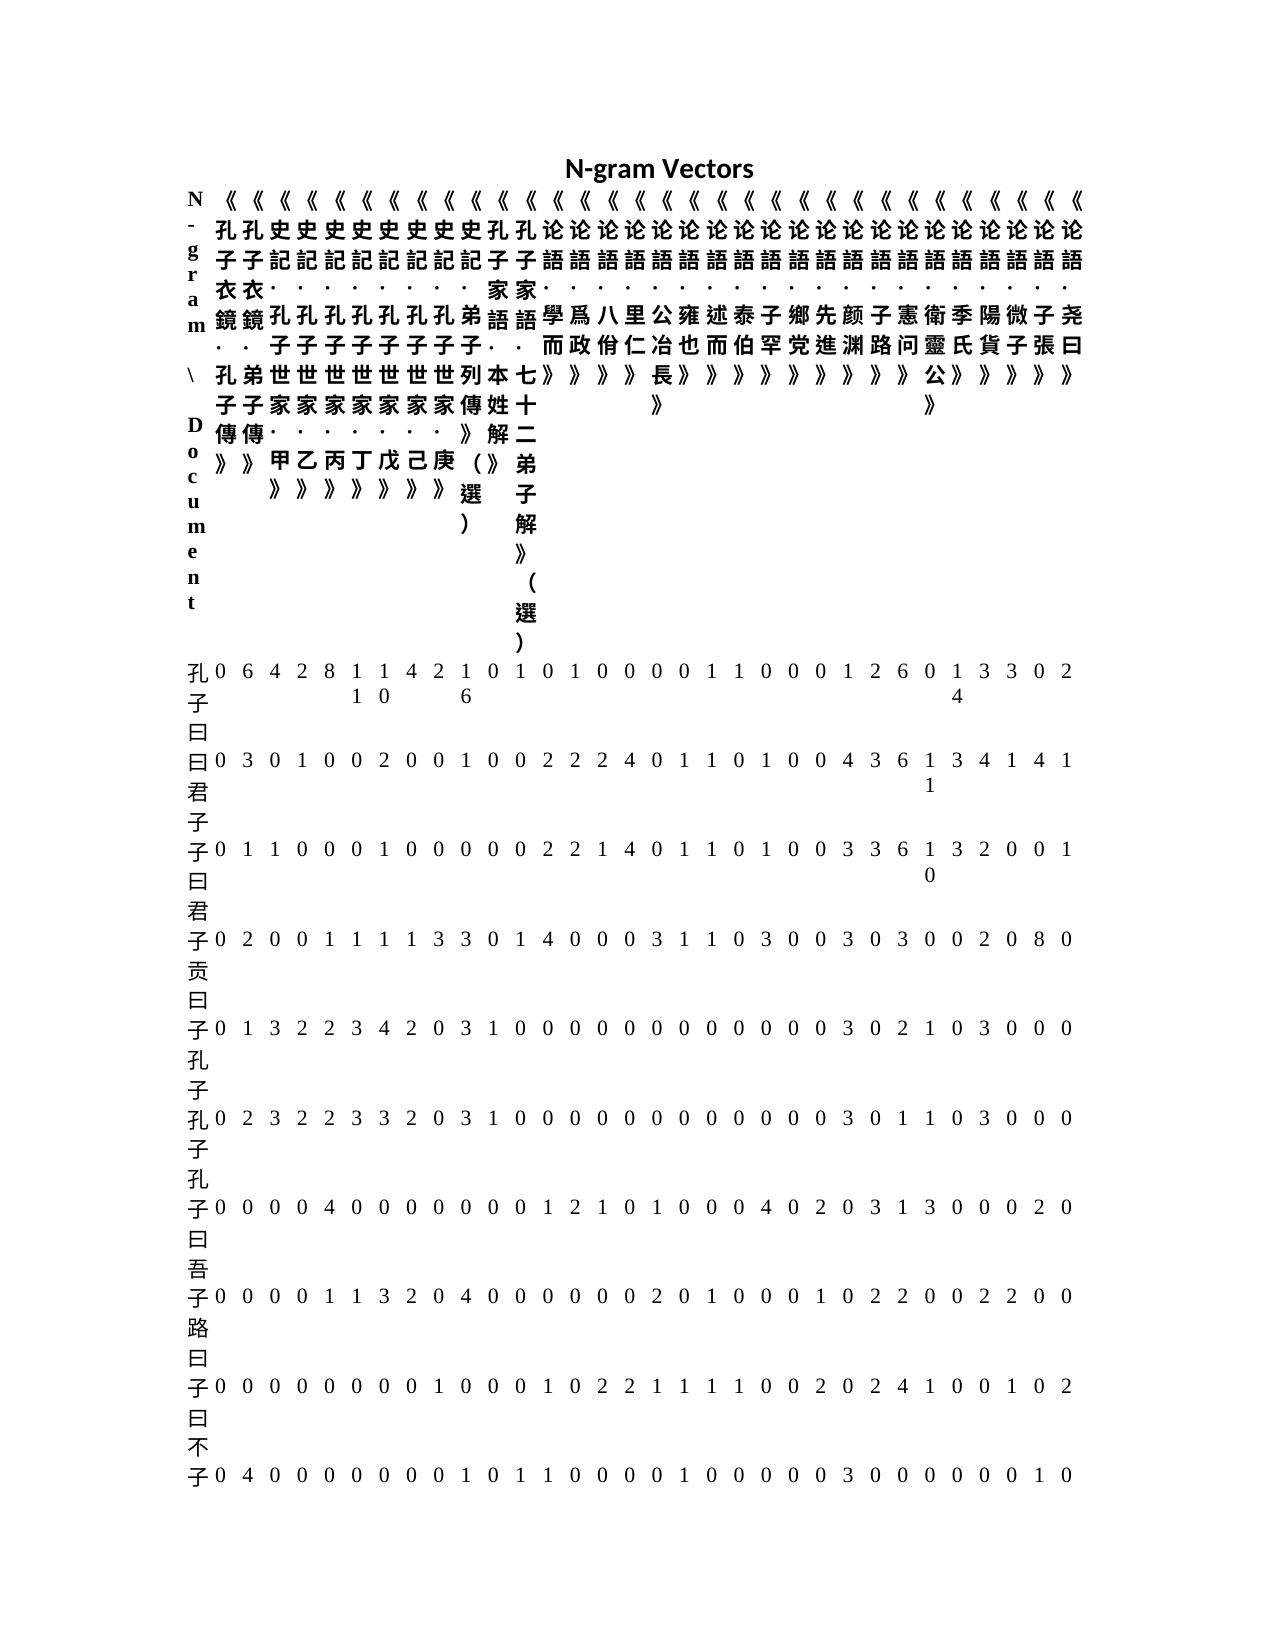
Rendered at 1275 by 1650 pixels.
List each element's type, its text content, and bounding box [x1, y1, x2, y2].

table_cell 2 [1050, 658, 1077, 747]
table_cell 2 [586, 747, 613, 836]
table_cell 0 [313, 747, 340, 836]
table_cell 0 [258, 1373, 285, 1462]
table_cell 0 [722, 1462, 749, 1492]
table_cell 0 [613, 658, 640, 747]
table_cell 11 [340, 658, 367, 747]
table_cell 0 [204, 1015, 231, 1104]
table_cell 0 [504, 836, 531, 926]
table_header 《史記·孔子世家·己》 [395, 186, 422, 658]
table_cell 1 [340, 926, 367, 1015]
table_cell 2 [586, 1373, 613, 1462]
table_cell 0 [586, 658, 613, 747]
table_cell 子孔子 [176, 1015, 203, 1104]
table_cell 子贡曰 [176, 926, 203, 1015]
table_cell 0 [476, 1373, 504, 1462]
table_cell 1 [531, 1373, 558, 1462]
table_cell 3 [940, 836, 968, 926]
table_cell 0 [1050, 926, 1077, 1015]
table_cell 3 [913, 1194, 940, 1283]
table_cell 2 [395, 1015, 422, 1104]
table_cell 1 [695, 1283, 722, 1373]
table_header N-gram \ Document [176, 186, 203, 658]
table_cell 2 [531, 836, 558, 926]
table_cell 0 [367, 1194, 394, 1283]
table_cell 0 [804, 1105, 831, 1194]
table_cell 0 [1050, 1283, 1077, 1373]
table_cell 0 [613, 1462, 640, 1492]
table_cell 0 [695, 1105, 722, 1194]
table_cell 0 [476, 1462, 504, 1492]
table_cell 0 [640, 1462, 667, 1492]
table_cell 0 [258, 926, 285, 1015]
table_cell 0 [395, 1194, 422, 1283]
table_cell 1 [695, 658, 722, 747]
table_cell 0 [204, 926, 231, 1015]
table_cell 3 [258, 1015, 285, 1104]
table_cell 3 [968, 658, 995, 747]
table_cell 0 [913, 926, 940, 1015]
table_cell 0 [695, 1194, 722, 1283]
table_cell 3 [449, 926, 476, 1015]
table_cell 0 [859, 1015, 886, 1104]
table_cell 0 [586, 1283, 613, 1373]
table_cell 子路曰 [176, 1283, 203, 1373]
table_cell 3 [422, 926, 449, 1015]
table_cell 3 [859, 1194, 886, 1283]
table_cell 1 [367, 836, 394, 926]
table_cell 0 [558, 926, 586, 1015]
table_cell 2 [968, 926, 995, 1015]
table_cell 0 [422, 747, 449, 836]
table_cell 3 [859, 836, 886, 926]
table_cell 0 [859, 1105, 886, 1194]
table_header 《孔子家語·七十二弟子解》（選） [504, 186, 531, 658]
table_cell 0 [231, 1194, 258, 1283]
table_cell 4 [395, 658, 422, 747]
table_cell 1 [749, 747, 777, 836]
table_cell 0 [668, 1105, 695, 1194]
table_cell 0 [558, 1015, 586, 1104]
table_cell 1 [695, 836, 722, 926]
table_cell 4 [1022, 747, 1049, 836]
table_cell 0 [722, 836, 749, 926]
table_cell 2 [231, 926, 258, 1015]
table_cell 0 [204, 747, 231, 836]
table_cell 0 [777, 1373, 804, 1462]
table_cell 0 [995, 1462, 1022, 1492]
table_cell 1 [695, 926, 722, 1015]
table_cell 1 [1050, 836, 1077, 926]
table_cell 4 [367, 1015, 394, 1104]
table_cell 2 [859, 1373, 886, 1462]
table_cell 1 [258, 836, 285, 926]
table_cell 8 [313, 658, 340, 747]
table_cell 0 [668, 658, 695, 747]
table_cell 0 [859, 926, 886, 1015]
table_header 《史記·弟子列傳》（選） [449, 186, 476, 658]
table_cell 3 [367, 1283, 394, 1373]
table_cell 1 [367, 926, 394, 1015]
table_cell 4 [613, 836, 640, 926]
table_cell 0 [968, 1373, 995, 1462]
table_cell 1 [449, 747, 476, 836]
table_cell 4 [313, 1194, 340, 1283]
table_cell 0 [640, 1105, 667, 1194]
table_cell 6 [886, 658, 913, 747]
table_cell 0 [749, 658, 777, 747]
table_cell 2 [859, 1283, 886, 1373]
table_cell 0 [258, 747, 285, 836]
table_cell 0 [476, 1194, 504, 1283]
table_cell 0 [1050, 1015, 1077, 1104]
table_cell 2 [313, 1015, 340, 1104]
table_header 《论語·季氏》 [940, 186, 968, 658]
table_header 《论語·鄉党》 [777, 186, 804, 658]
table_cell 14 [940, 658, 968, 747]
table_header 《论語·子罕》 [749, 186, 777, 658]
table_cell 0 [558, 1462, 586, 1492]
table_cell 0 [231, 1373, 258, 1462]
table_cell 0 [340, 836, 367, 926]
table_cell 0 [285, 1373, 313, 1462]
table_cell 0 [258, 1283, 285, 1373]
table_cell 2 [968, 836, 995, 926]
table_cell 0 [777, 658, 804, 747]
table_cell 3 [940, 747, 968, 836]
table_cell 1 [313, 1283, 340, 1373]
table_cell 10 [367, 658, 394, 747]
table_header 《史記·孔子世家·丙》 [313, 186, 340, 658]
table_cell 0 [558, 1283, 586, 1373]
table_cell 2 [313, 1105, 340, 1194]
table_cell 0 [422, 1105, 449, 1194]
table_cell 2 [804, 1373, 831, 1462]
table_cell 0 [586, 1015, 613, 1104]
table_cell 0 [831, 1283, 858, 1373]
table_cell 0 [859, 1462, 886, 1492]
table_cell 10 [913, 836, 940, 926]
table_cell 2 [886, 1283, 913, 1373]
table_cell 0 [504, 1283, 531, 1373]
table_header 《论語·陽貨》 [968, 186, 995, 658]
table_cell 0 [531, 1105, 558, 1194]
table_cell 10 [1022, 1462, 1049, 1492]
table_header 《史記·孔子世家·庚》 [422, 186, 449, 658]
table_cell 0 [422, 1015, 449, 1104]
table_cell 2 [558, 1194, 586, 1283]
table_cell 0 [940, 1194, 968, 1283]
table_cell 1 [668, 926, 695, 1015]
table_cell 1 [504, 1462, 531, 1492]
table_cell 0 [558, 1105, 586, 1194]
table_cell 1 [995, 1373, 1022, 1462]
table_cell 1 [285, 747, 313, 836]
table_cell 0 [340, 747, 367, 836]
table_cell 1 [722, 1373, 749, 1462]
table_cell 1 [504, 658, 531, 747]
table_cell 3 [831, 1462, 858, 1492]
table_cell 2 [395, 1283, 422, 1373]
table_cell 0 [422, 1462, 449, 1492]
table_header 《论語·公冶長》 [640, 186, 667, 658]
table_cell 2 [1050, 1373, 1077, 1462]
table_cell 4 [968, 747, 995, 836]
table_cell 0 [886, 1462, 913, 1492]
table_cell 0 [476, 747, 504, 836]
table_cell 1 [531, 1194, 558, 1283]
table_cell 1 [804, 1283, 831, 1373]
table_cell 0 [640, 747, 667, 836]
table_cell 0 [640, 836, 667, 926]
table_cell 1 [995, 747, 1022, 836]
table_cell 3 [367, 1105, 394, 1194]
table_header 《论語·學而》 [531, 186, 558, 658]
table_cell 0 [340, 1373, 367, 1462]
table_cell 0 [640, 1015, 667, 1104]
table_cell 0 [940, 926, 968, 1015]
table_cell 2 [558, 747, 586, 836]
table_cell 0 [1050, 1105, 1077, 1194]
table_header 《孔子衣鏡·弟子傳》 [231, 186, 258, 658]
table_header 《论語·子路》 [859, 186, 886, 658]
table_cell 孔子曰 [176, 658, 203, 747]
table_cell 0 [995, 1015, 1022, 1104]
table_cell 2 [285, 658, 313, 747]
table_cell 1 [668, 1373, 695, 1462]
table_cell 0 [749, 1105, 777, 1194]
table_cell 0 [749, 1462, 777, 1492]
table_cell 3 [449, 1105, 476, 1194]
table_header 《史記·孔子世家·甲》 [258, 186, 285, 658]
table_cell 0 [777, 926, 804, 1015]
table_cell 曰君子 [176, 747, 203, 836]
table_cell 0 [313, 1462, 340, 1492]
table_cell 1 [695, 747, 722, 836]
table_cell 0 [831, 1194, 858, 1283]
table_cell 0 [613, 1194, 640, 1283]
table_cell 2 [968, 1283, 995, 1373]
table_header 《史記·孔子世家·戊》 [367, 186, 394, 658]
table_cell 0 [913, 1283, 940, 1373]
table_cell 0 [940, 1373, 968, 1462]
table_cell 0 [804, 658, 831, 747]
table_cell 0 [285, 1283, 313, 1373]
table_cell 3 [640, 926, 667, 1015]
table_cell 1 [449, 1462, 476, 1492]
table_cell 0 [749, 1283, 777, 1373]
table_cell 0 [204, 658, 231, 747]
table_cell 0 [722, 1194, 749, 1283]
table_cell 0 [722, 1283, 749, 1373]
table_header 《论語·雍也》 [668, 186, 695, 658]
table_header 《论語·爲政》 [558, 186, 586, 658]
table_cell 0 [531, 658, 558, 747]
table_cell 0 [722, 926, 749, 1015]
table_cell 0 [586, 1462, 613, 1492]
table_cell 0 [476, 926, 504, 1015]
table_cell 1 [913, 1015, 940, 1104]
table_cell 1 [913, 1105, 940, 1194]
table_cell 0 [995, 1194, 1022, 1283]
table_cell 0 [1022, 1373, 1049, 1462]
table_cell 1 [476, 1105, 504, 1194]
table_cell 1 [668, 747, 695, 836]
table_cell 孔子孔 [176, 1105, 203, 1194]
table_cell 0 [995, 926, 1022, 1015]
table_cell 0 [204, 1373, 231, 1462]
table_cell 0 [204, 1283, 231, 1373]
table_cell 0 [940, 1462, 968, 1492]
table_cell 0 [422, 1283, 449, 1373]
table_cell 2 [995, 1283, 1022, 1373]
table_cell 0 [476, 836, 504, 926]
table_cell 1 [668, 836, 695, 926]
table_cell 1 [504, 926, 531, 1015]
table_cell 0 [613, 926, 640, 1015]
table_cell 0 [449, 1194, 476, 1283]
table_cell 0 [258, 1462, 285, 1492]
table_cell 0 [395, 747, 422, 836]
table_cell 0 [668, 1015, 695, 1104]
table_cell 0 [913, 658, 940, 747]
table_cell 子曰君 [176, 836, 203, 926]
table_cell 0 [613, 1105, 640, 1194]
table_cell 0 [504, 1105, 531, 1194]
table_cell 0 [476, 1283, 504, 1373]
table_cell 0 [395, 836, 422, 926]
table_cell 0 [722, 1015, 749, 1104]
table_cell 11 [913, 747, 940, 836]
table_cell 1 [640, 1373, 667, 1462]
table_cell 0 [1022, 658, 1049, 747]
table_cell 0 [613, 1015, 640, 1104]
table_cell 0 [940, 1283, 968, 1373]
table_cell 0 [504, 1194, 531, 1283]
table_cell 0 [340, 1194, 367, 1283]
table_header 《论語·憲问》 [886, 186, 913, 658]
table_header 《史記·孔子世家·丁》 [340, 186, 367, 658]
table_cell 0 [804, 926, 831, 1015]
table_cell 0 [449, 836, 476, 926]
table_cell 2 [395, 1105, 422, 1194]
table_header 《论語·微子》 [995, 186, 1022, 658]
table_cell 2 [422, 658, 449, 747]
table_cell 4 [258, 658, 285, 747]
table_cell 2 [886, 1015, 913, 1104]
table_cell 0 [777, 747, 804, 836]
table_cell 2 [1022, 1194, 1049, 1283]
table_cell 3 [449, 1015, 476, 1104]
table_cell 0 [285, 1194, 313, 1283]
table_cell 0 [749, 1015, 777, 1104]
table_cell 0 [558, 1373, 586, 1462]
table_cell 16 [449, 658, 476, 747]
table_cell 1 [231, 836, 258, 926]
table_header 《孔子家語·本姓解》 [476, 186, 504, 658]
table_cell 2 [231, 1105, 258, 1194]
table_cell 0 [640, 658, 667, 747]
table_cell 2 [531, 747, 558, 836]
table_cell 0 [1022, 836, 1049, 926]
table_cell 0 [285, 1462, 313, 1492]
table_cell 1 [586, 836, 613, 926]
table_cell 2 [285, 1015, 313, 1104]
table_cell 3 [831, 1015, 858, 1104]
table_cell 1 [831, 658, 858, 747]
table_cell 0 [722, 1105, 749, 1194]
table_cell 0 [313, 1373, 340, 1462]
table_cell 3 [831, 836, 858, 926]
table_cell 2 [367, 747, 394, 836]
table_cell 0 [913, 1462, 940, 1492]
table_cell 0 [968, 1194, 995, 1283]
table_cell 0 [940, 1105, 968, 1194]
table_cell 1 [340, 1283, 367, 1373]
table_cell 4 [886, 1373, 913, 1462]
table_cell 子曰不 [176, 1373, 203, 1462]
table_cell 0 [313, 836, 340, 926]
table_cell 0 [1022, 1283, 1049, 1373]
table_cell 0 [476, 658, 504, 747]
table_cell 0 [204, 836, 231, 926]
table_cell 6 [886, 747, 913, 836]
table_cell 子夏曰 [176, 1462, 203, 1492]
table_cell 0 [804, 836, 831, 926]
table_header 《论語·泰伯》 [722, 186, 749, 658]
table_header 《论語·述而》 [695, 186, 722, 658]
table_cell 0 [995, 1105, 1022, 1194]
table_cell 3 [340, 1015, 367, 1104]
table_cell 2 [285, 1105, 313, 1194]
subtitle N-gram Vectors [187, 150, 1087, 186]
table_cell 0 [777, 1105, 804, 1194]
table_cell 0 [504, 1015, 531, 1104]
table_cell 0 [831, 1373, 858, 1462]
table_cell 6 [231, 658, 258, 747]
table_header 《论語·衛靈公》 [913, 186, 940, 658]
table_cell 4 [449, 1283, 476, 1373]
table_cell 0 [749, 1373, 777, 1462]
table_cell 0 [777, 1283, 804, 1373]
table_cell 0 [586, 1105, 613, 1194]
table_cell 0 [804, 1015, 831, 1104]
table_header 《论語·里仁》 [613, 186, 640, 658]
table_cell 8 [1022, 926, 1049, 1015]
table_cell 0 [204, 1105, 231, 1194]
table_cell 0 [340, 1462, 367, 1492]
table_cell 0 [804, 1462, 831, 1492]
table_cell 0 [613, 1283, 640, 1373]
table_cell 1 [422, 1373, 449, 1462]
table_cell 0 [1050, 1194, 1077, 1283]
table_cell 4 [831, 747, 858, 836]
table_cell 0 [395, 1373, 422, 1462]
table_cell 2 [859, 658, 886, 747]
table_cell 3 [886, 926, 913, 1015]
table_cell 0 [586, 926, 613, 1015]
table_cell 1 [722, 658, 749, 747]
table_cell 0 [422, 836, 449, 926]
table_cell 0 [722, 747, 749, 836]
table_cell 1 [640, 1194, 667, 1283]
table_cell 0 [968, 1462, 995, 1492]
table_cell 0 [668, 1194, 695, 1283]
table_cell 0 [204, 1462, 231, 1492]
table_cell 2 [640, 1283, 667, 1373]
table_cell 0 [1022, 1015, 1049, 1104]
table_cell 0 [285, 926, 313, 1015]
table_cell 3 [968, 1015, 995, 1104]
table_cell 0 [395, 1462, 422, 1492]
table_cell 0 [231, 1283, 258, 1373]
table_header 《孔子衣鏡·孔子傳》 [204, 186, 231, 658]
table_cell 1 [531, 1462, 558, 1492]
table_cell 2 [613, 1373, 640, 1462]
table_cell 1 [586, 1194, 613, 1283]
table_cell 3 [340, 1105, 367, 1194]
table_header 《史記·孔子世家·乙》 [285, 186, 313, 658]
table_cell 2 [804, 1194, 831, 1283]
table_cell 1 [558, 658, 586, 747]
table_cell 1 [886, 1105, 913, 1194]
table_cell 1 [395, 926, 422, 1015]
table_cell 0 [367, 1373, 394, 1462]
table_cell 1 [1050, 747, 1077, 836]
table_cell 1 [913, 1373, 940, 1462]
table_cell 0 [504, 747, 531, 836]
table_cell 0 [367, 1462, 394, 1492]
table_cell 1 [695, 1373, 722, 1462]
table_cell 4 [531, 926, 558, 1015]
table_cell 0 [777, 1462, 804, 1492]
table_cell 0 [804, 747, 831, 836]
table_header 《论語·子張》 [1022, 186, 1049, 658]
table_cell 0 [777, 1194, 804, 1283]
table_cell 0 [285, 836, 313, 926]
table_cell 0 [1022, 1105, 1049, 1194]
table_cell 0 [995, 836, 1022, 926]
table_header 《论語·八佾》 [586, 186, 613, 658]
table_cell 0 [940, 1015, 968, 1104]
table_cell 0 [258, 1194, 285, 1283]
table_cell 3 [995, 658, 1022, 747]
table_header 《论語·先進》 [804, 186, 831, 658]
table_cell 1 [231, 1015, 258, 1104]
table_cell 3 [749, 926, 777, 1015]
table_cell 1 [749, 836, 777, 926]
table_cell 0 [668, 1283, 695, 1373]
table_cell 0 [449, 1373, 476, 1462]
table_cell 3 [831, 1105, 858, 1194]
table_cell 0 [531, 1015, 558, 1104]
table_cell 6 [886, 836, 913, 926]
table_cell 3 [258, 1105, 285, 1194]
table_cell 0 [422, 1194, 449, 1283]
table_cell 0 [695, 1015, 722, 1104]
table_cell 3 [231, 747, 258, 836]
table_cell 子曰吾 [176, 1194, 203, 1283]
table_cell 3 [831, 926, 858, 1015]
table_cell 0 [777, 836, 804, 926]
table_header 《论語·颜渊》 [831, 186, 858, 658]
table_cell 1 [886, 1194, 913, 1283]
table_cell 0 [531, 1283, 558, 1373]
table_cell 3 [859, 747, 886, 836]
table_cell 0 [1050, 1462, 1077, 1492]
table_cell 0 [777, 1015, 804, 1104]
table_cell 0 [504, 1373, 531, 1462]
table_cell 0 [695, 1462, 722, 1492]
table_cell 1 [476, 1015, 504, 1104]
table_cell 0 [204, 1194, 231, 1283]
table_cell 2 [558, 836, 586, 926]
table_cell 4 [749, 1194, 777, 1283]
table_cell 1 [313, 926, 340, 1015]
table_cell 4 [613, 747, 640, 836]
table_cell 4 [231, 1462, 258, 1492]
table_header 《论語·尧曰》 [1050, 186, 1077, 658]
table_cell 3 [968, 1105, 995, 1194]
table_cell 1 [668, 1462, 695, 1492]
